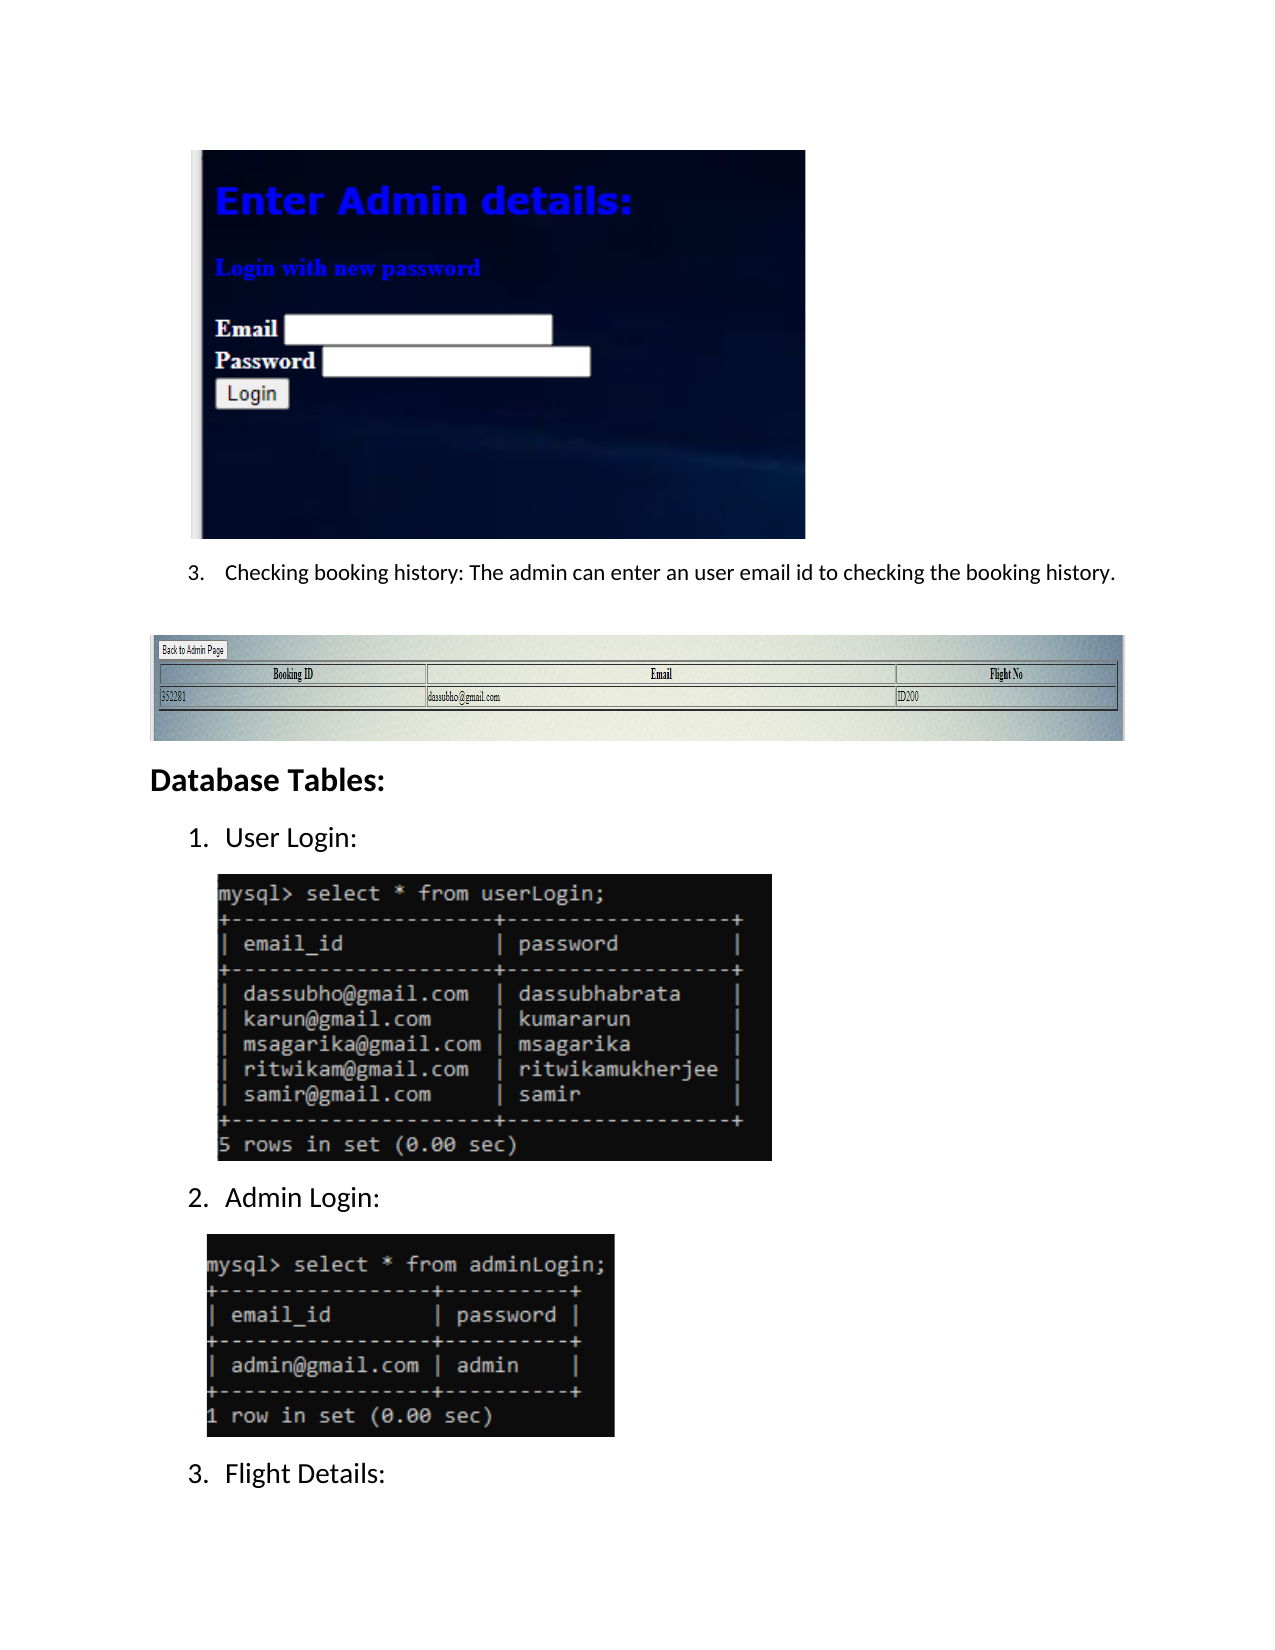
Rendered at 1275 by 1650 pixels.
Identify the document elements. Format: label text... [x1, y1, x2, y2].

list Admin Login: [187, 1179, 1125, 1215]
list Checking booking history: The admin can enter an user email id to checking the booking history. [187, 558, 1125, 586]
text Database Tables: [150, 759, 1125, 800]
picture [191, 150, 806, 539]
picture [206, 1234, 615, 1437]
list Flight Details: [187, 1455, 1125, 1491]
list User Login: [187, 819, 1125, 855]
picture [217, 874, 772, 1161]
picture [150, 635, 1125, 741]
